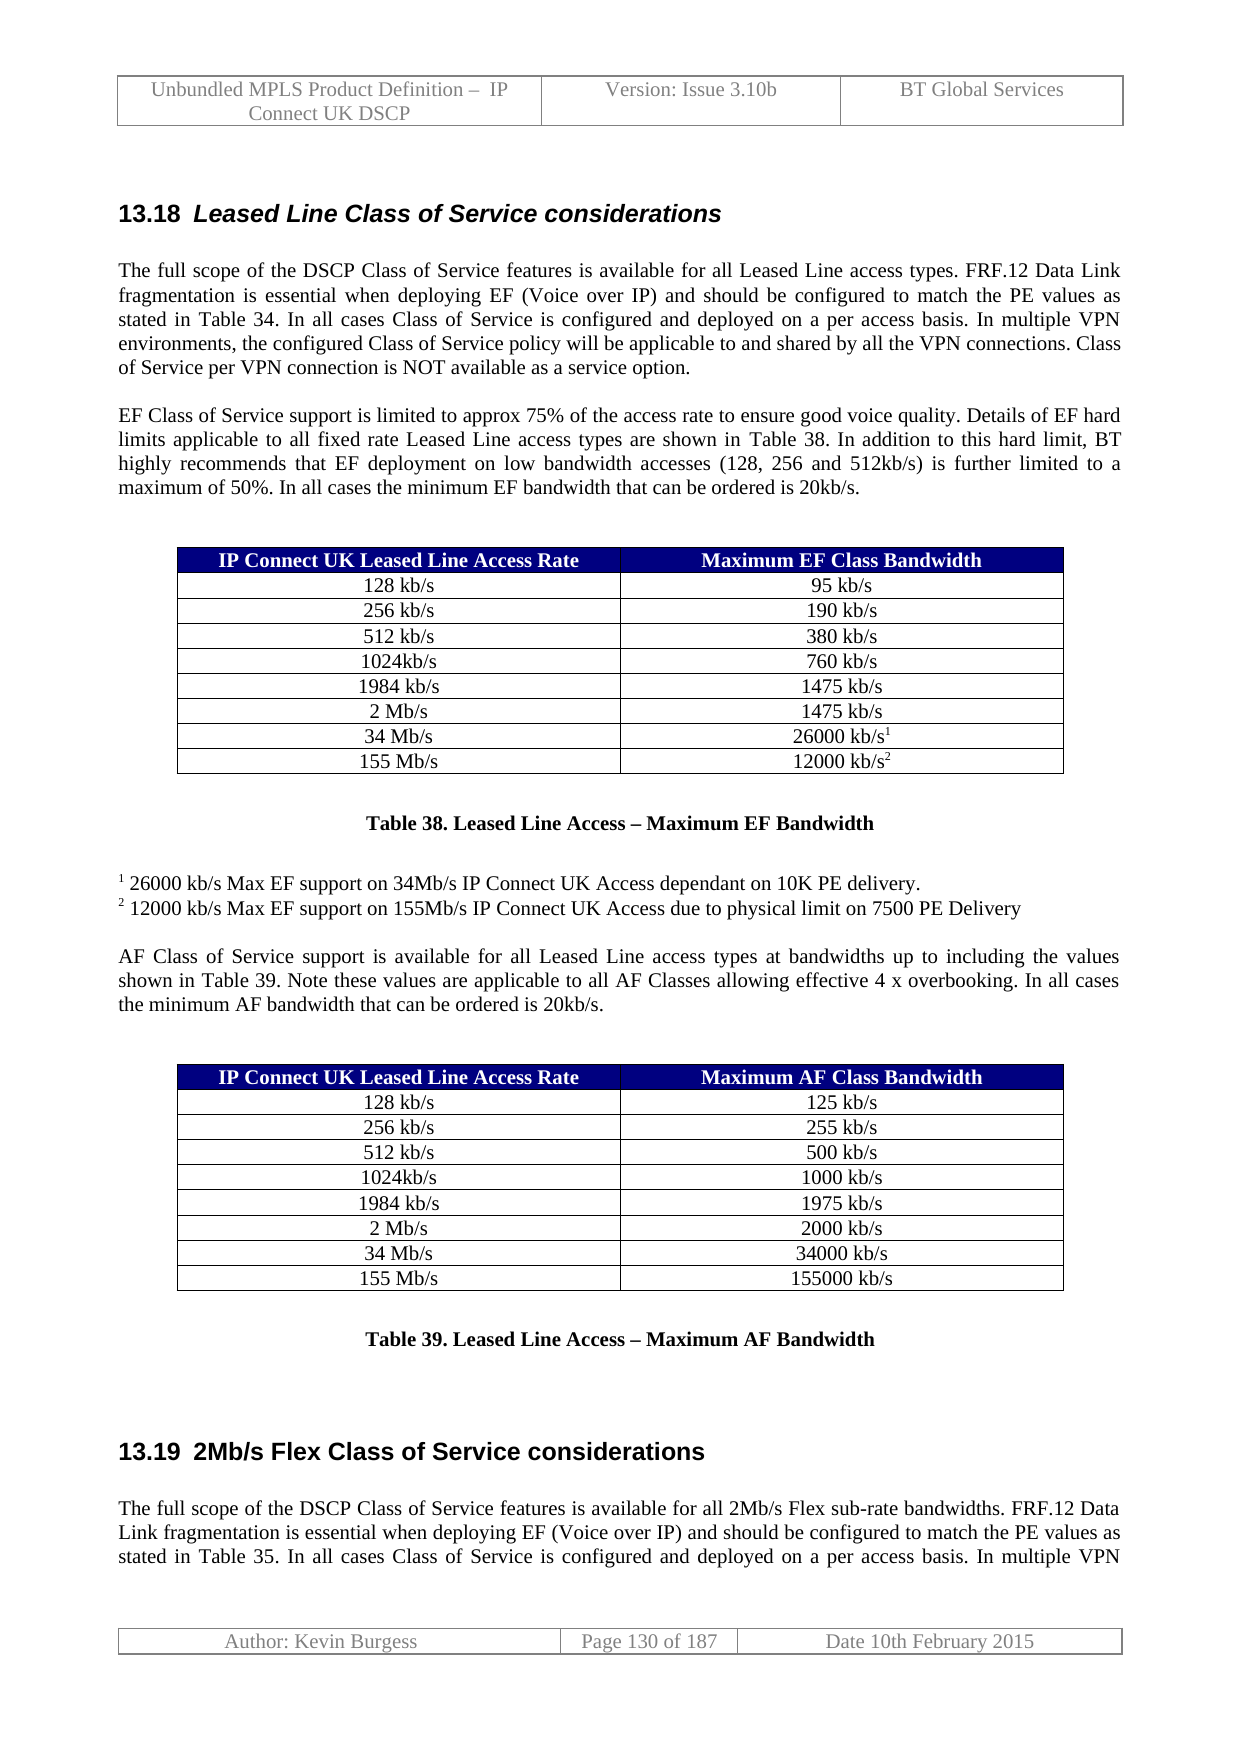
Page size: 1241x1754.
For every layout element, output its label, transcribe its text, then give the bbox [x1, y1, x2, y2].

text The full scope of the DSCP Class of Service features is available for all Leased Line access types. FRF.12 Data Link fragmentation is essential when deploying EF (Voice over IP) and should be configured to match the PE values as stated in Table 34. In all cases Class of Service is configured and deployed on a per access basis. In multiple VPN environments, the configured Class of Service policy will be applicable to and shared by all the VPN connections. Class of Service per VPN connection is NOT available as a service option. [118, 258, 1122, 379]
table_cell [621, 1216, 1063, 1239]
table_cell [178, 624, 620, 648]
text Table 39. Leased Line Access – Maximum AF Bandwidth [118, 1327, 1122, 1351]
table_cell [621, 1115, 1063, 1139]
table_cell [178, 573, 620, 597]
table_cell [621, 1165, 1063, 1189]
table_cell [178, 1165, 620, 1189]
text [118, 1496, 1122, 1568]
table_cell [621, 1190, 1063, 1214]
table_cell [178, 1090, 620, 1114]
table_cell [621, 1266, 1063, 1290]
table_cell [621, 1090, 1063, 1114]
text 1 26000 kb/s Max EF support on 34Mb/s IP Connect UK Access dependant on 10K PE delivery. [118, 871, 1122, 895]
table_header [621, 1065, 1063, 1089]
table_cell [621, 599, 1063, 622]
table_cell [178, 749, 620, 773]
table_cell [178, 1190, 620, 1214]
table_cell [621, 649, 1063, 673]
text 2 12000 kb/s Max EF support on 155Mb/s IP Connect UK Access due to physical limit on 7500 PE Delivery [118, 895, 1122, 919]
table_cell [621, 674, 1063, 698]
text Table 38. Leased Line Access – Maximum EF Bandwidth [118, 811, 1122, 835]
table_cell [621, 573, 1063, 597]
subtitle Leased Line Class of Service considerations [118, 199, 1122, 228]
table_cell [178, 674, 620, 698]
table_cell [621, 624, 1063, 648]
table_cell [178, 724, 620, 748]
text EF Class of Service support is limited to approx 75% of the access rate to ensure good voice quality. Details of EF hard limits applicable to all fixed rate Leased Line access types are shown in Table 38. In addition to this hard limit, BT highly recommends that EF deployment on low bandwidth accesses (128, 256 and 512kb/s) is further limited to a maximum of 50%. In all cases the minimum EF bandwidth that can be ordered is 20kb/s. [118, 403, 1122, 499]
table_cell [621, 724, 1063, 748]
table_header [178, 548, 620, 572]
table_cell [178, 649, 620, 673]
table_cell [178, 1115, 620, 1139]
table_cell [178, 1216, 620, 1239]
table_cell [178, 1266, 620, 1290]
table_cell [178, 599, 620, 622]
subtitle 2Mb/s Flex Class of Service considerations [118, 1437, 1122, 1466]
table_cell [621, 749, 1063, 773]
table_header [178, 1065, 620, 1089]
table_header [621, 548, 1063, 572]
text AF Class of Service support is available for all Leased Line access types at bandwidths up to including the values shown in Table 39. Note these values are applicable to all AF Classes allowing effective 4 x overbooking. In all cases the minimum AF bandwidth that can be ordered is 20kb/s. [118, 943, 1122, 1016]
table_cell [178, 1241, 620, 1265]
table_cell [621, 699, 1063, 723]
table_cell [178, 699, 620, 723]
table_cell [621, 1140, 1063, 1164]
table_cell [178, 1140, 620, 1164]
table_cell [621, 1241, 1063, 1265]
